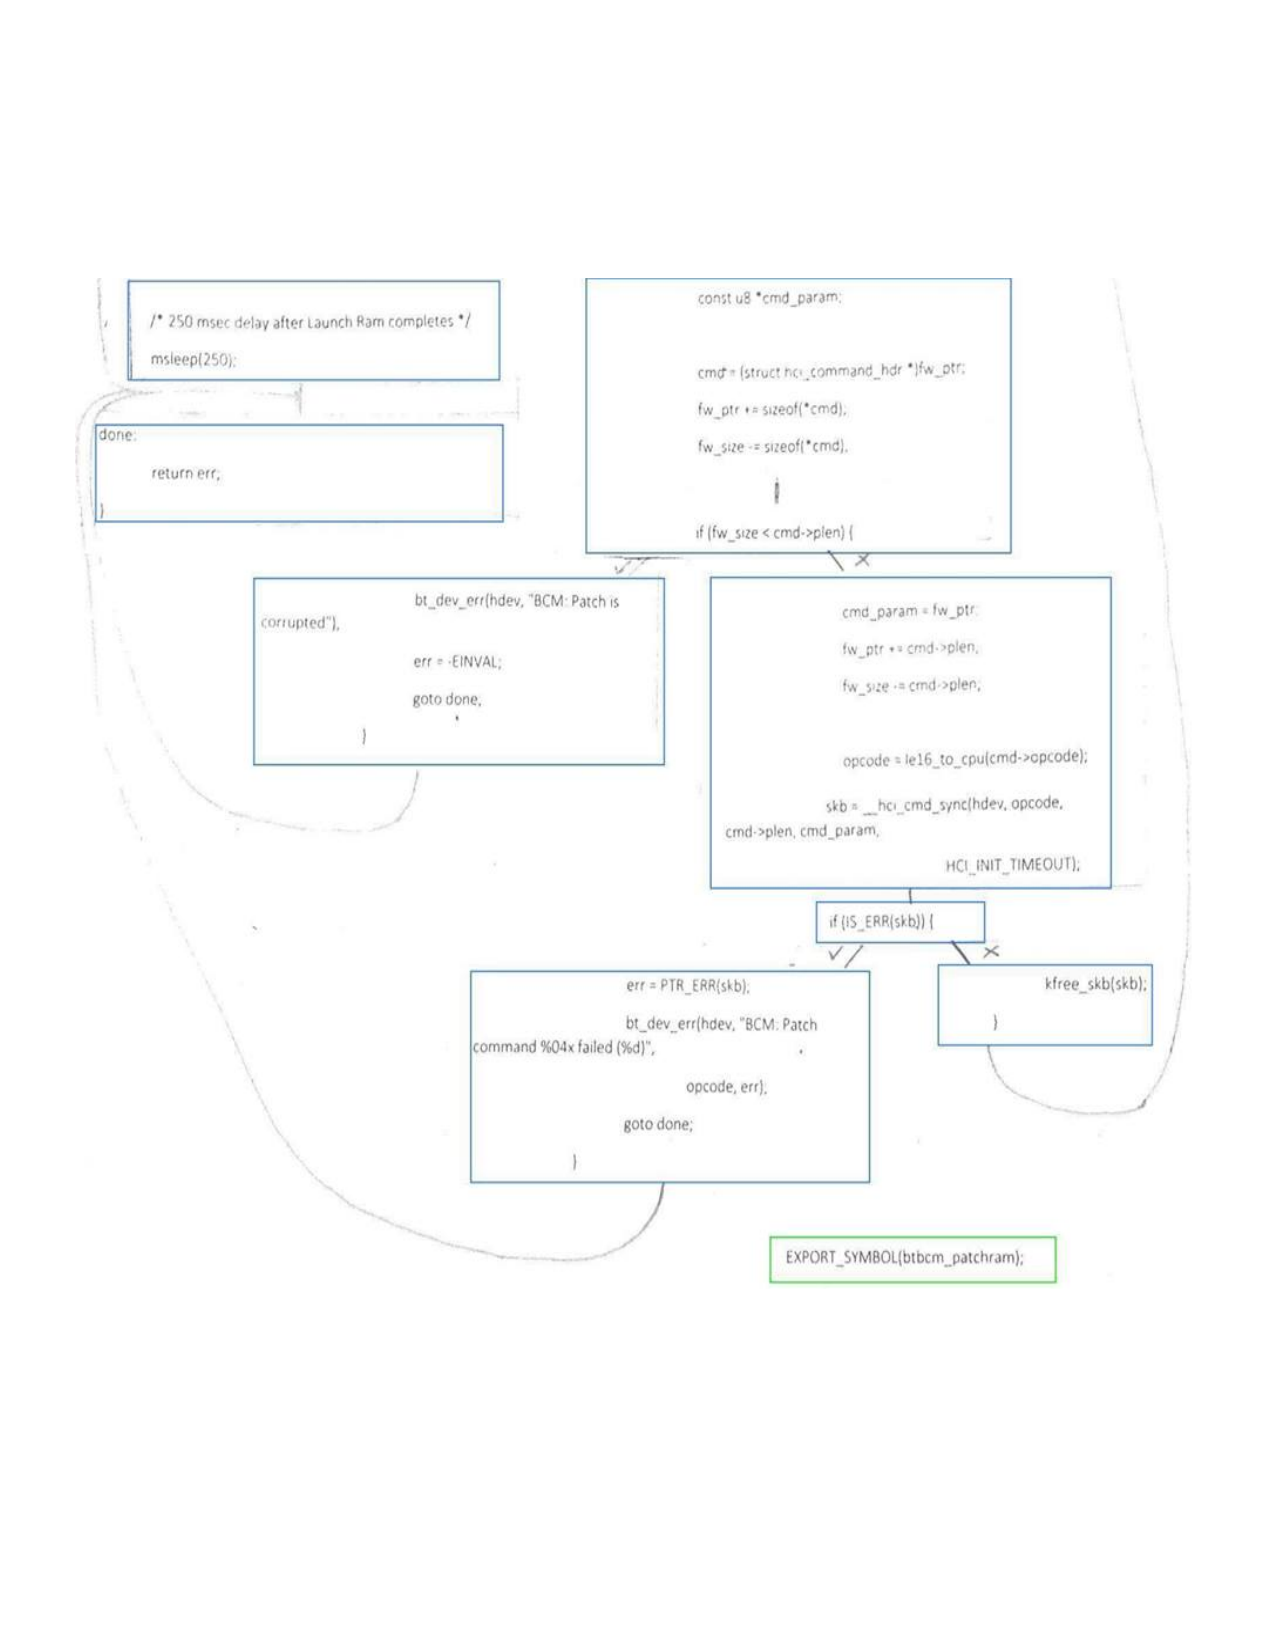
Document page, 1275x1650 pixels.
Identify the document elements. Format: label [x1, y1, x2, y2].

picture [75, 278, 1200, 1289]
